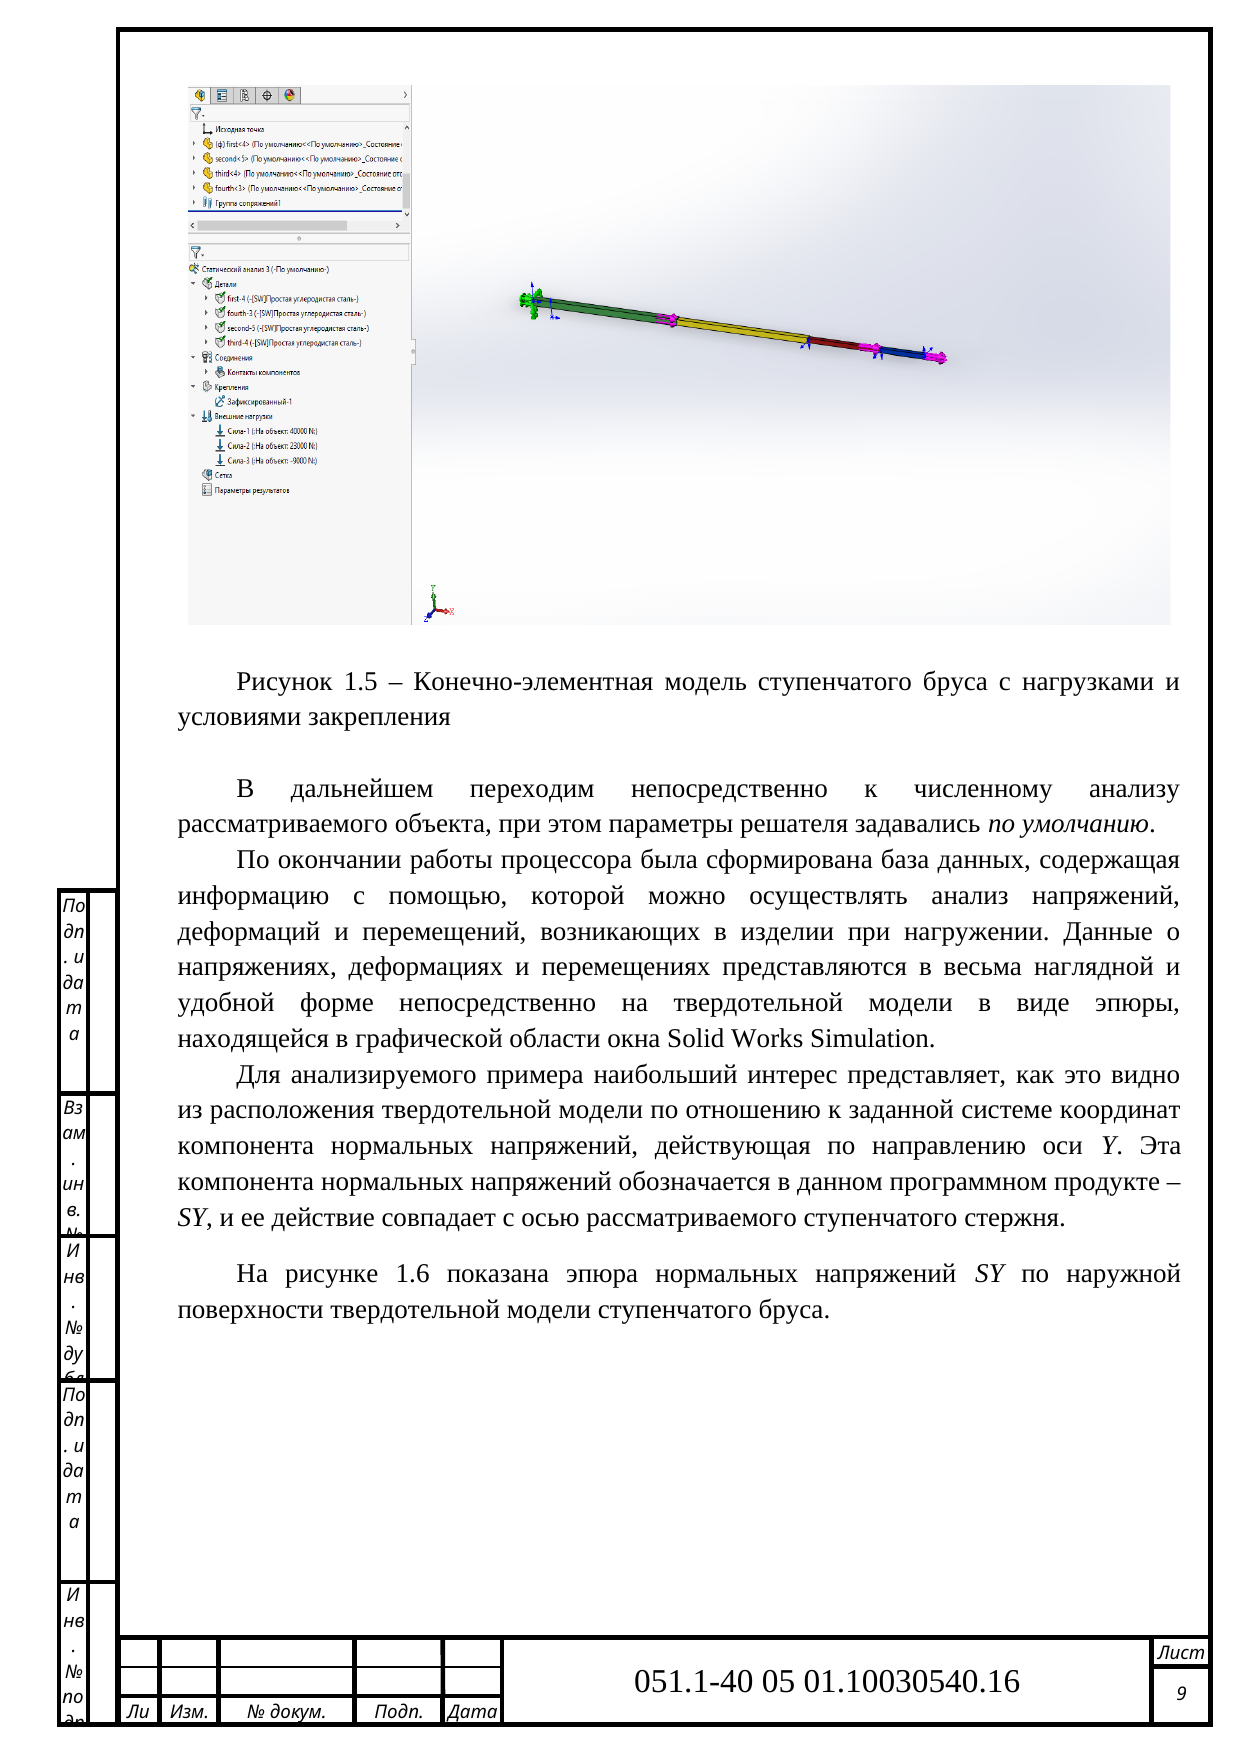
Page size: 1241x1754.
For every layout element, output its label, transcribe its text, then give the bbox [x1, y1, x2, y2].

text На рисунке 1.6 показана эпюра нормальных напряжений SY по наружной поверхности твердотельной модели ступенчатого бруса. [177, 1257, 1181, 1324]
text Для анализируемого примера наибольший интерес представляет, как это видно из расположения твердотельной модели по отношению к заданной системе координат компонента нормальных напряжений, действующая по направлению оси Y. Эта компонента нормальных напряжений обозначается в данном программном продукте ‒ SY, и ее действие совпадает с осью рассматриваемого ступенчатого стержня. [177, 1058, 1181, 1232]
text В дальнейшем переходим непосредственно к численному анализу рассматриваемого объекта, при этом параметры решателя задавались по умолчанию. [177, 772, 1181, 839]
picture [188, 85, 1171, 625]
text Рисунок 1.5 ‒ Конечно-элементная модель ступенчатого бруса с нагрузками и условиями закрепления [177, 665, 1181, 732]
text По окончании работы процессора была сформирована база данных, содержащая информацию с помощью, которой можно осуществлять анализ напряжений, деформаций и перемещений, возникающих в изделии при нагружении. Данные о напряжениях, деформациях и перемещениях представляются в весьма наглядной и удобной форме непосредственно на твердотельной модели в виде эпюры, находящейся в графической области окна Solid Works Simulation. [177, 843, 1181, 1053]
